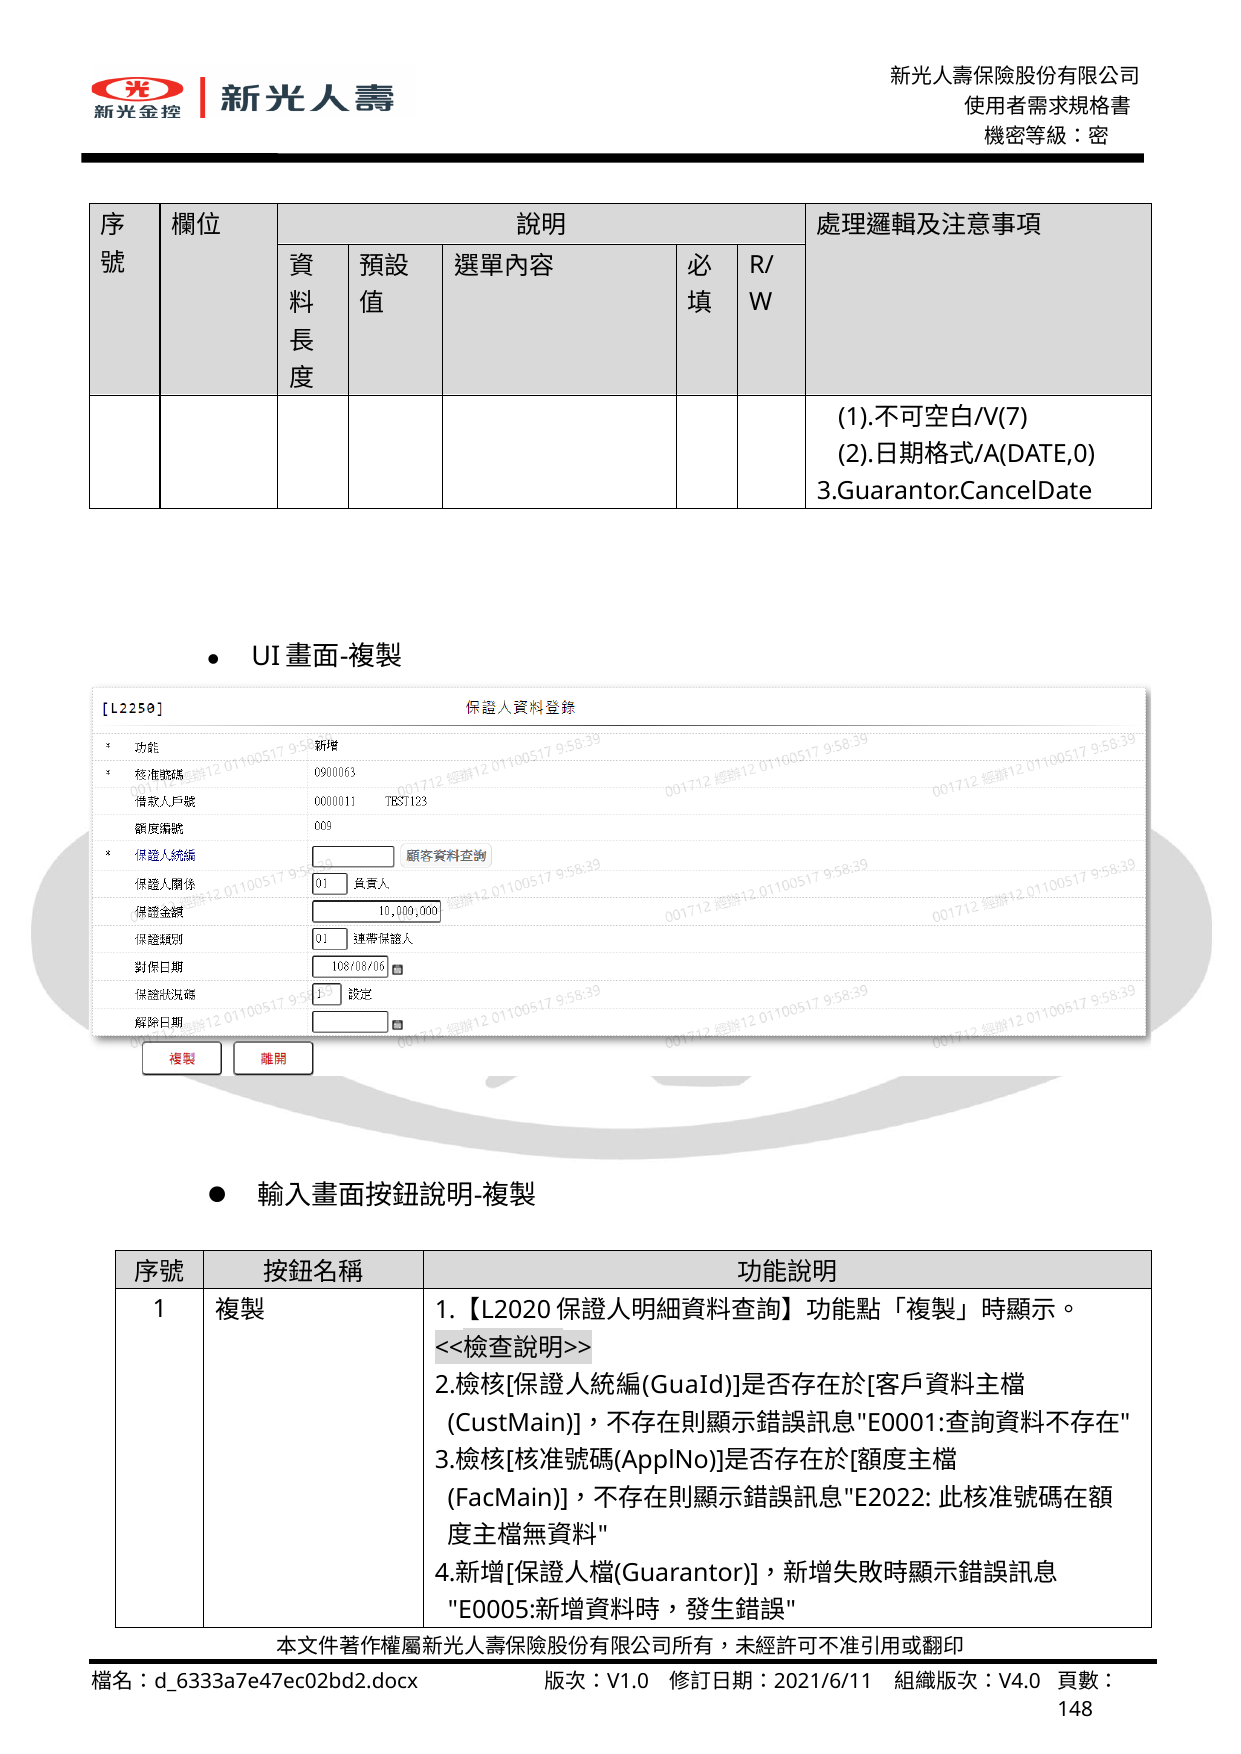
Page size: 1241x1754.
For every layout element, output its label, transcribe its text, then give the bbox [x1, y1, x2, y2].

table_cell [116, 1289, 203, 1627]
picture [25, 682, 1215, 1166]
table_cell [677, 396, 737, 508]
list UI畫面-複製 [207, 633, 1152, 673]
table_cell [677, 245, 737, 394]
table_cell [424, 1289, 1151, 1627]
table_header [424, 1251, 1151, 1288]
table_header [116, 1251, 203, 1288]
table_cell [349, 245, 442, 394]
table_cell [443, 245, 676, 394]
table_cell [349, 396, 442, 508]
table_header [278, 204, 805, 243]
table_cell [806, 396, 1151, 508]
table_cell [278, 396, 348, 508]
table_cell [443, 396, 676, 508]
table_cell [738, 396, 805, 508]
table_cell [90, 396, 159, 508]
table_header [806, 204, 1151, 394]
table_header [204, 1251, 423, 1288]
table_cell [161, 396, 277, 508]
picture [91, 61, 417, 118]
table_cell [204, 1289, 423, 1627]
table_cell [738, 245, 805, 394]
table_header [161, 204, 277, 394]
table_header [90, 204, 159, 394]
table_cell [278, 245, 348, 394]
list 輸入畫面按鈕說明-複製 [207, 1173, 1152, 1212]
